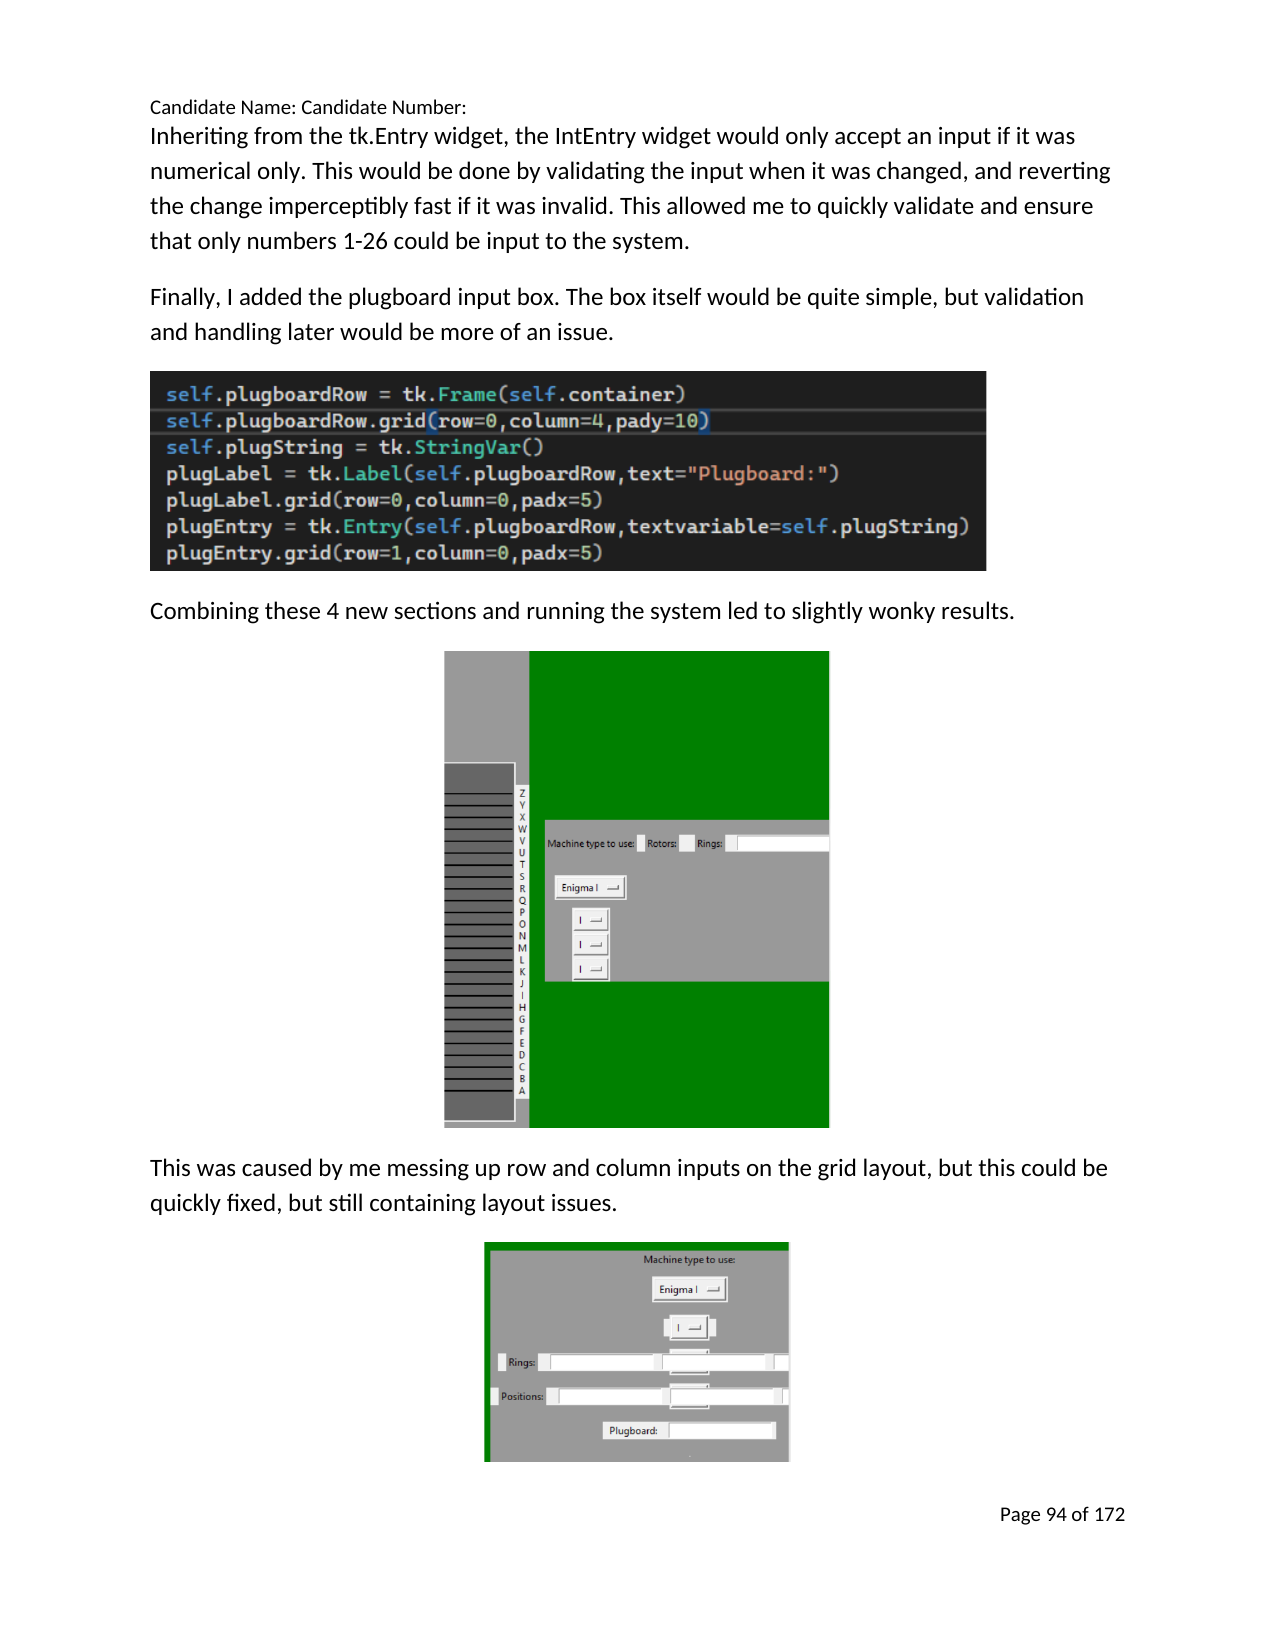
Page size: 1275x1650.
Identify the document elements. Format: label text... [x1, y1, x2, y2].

text Inheriting from the tk.Entry widget, the IntEntry widget would only accept an input if it was numerical only. This would be done by validating the input when it was changed, and reverting the change imperceptibly fast if it was invalid. This allowed me to quickly validate and ensure that only numbers 1-26 could be input to the system. [150, 120, 1125, 256]
text Combining these 4 new sections and running the system led to slightly wonky results. [150, 596, 1125, 626]
picture [444, 651, 831, 1128]
picture [150, 371, 987, 571]
text Finally, I added the plugboard input box. The box itself would be quite simple, but validation and handling later would be more of an issue. [150, 281, 1125, 346]
text This was caused by me messing up row and column inputs on the grid layout, but this could be quickly fixed, but still containing layout issues. [150, 1152, 1125, 1218]
picture [484, 1242, 791, 1462]
